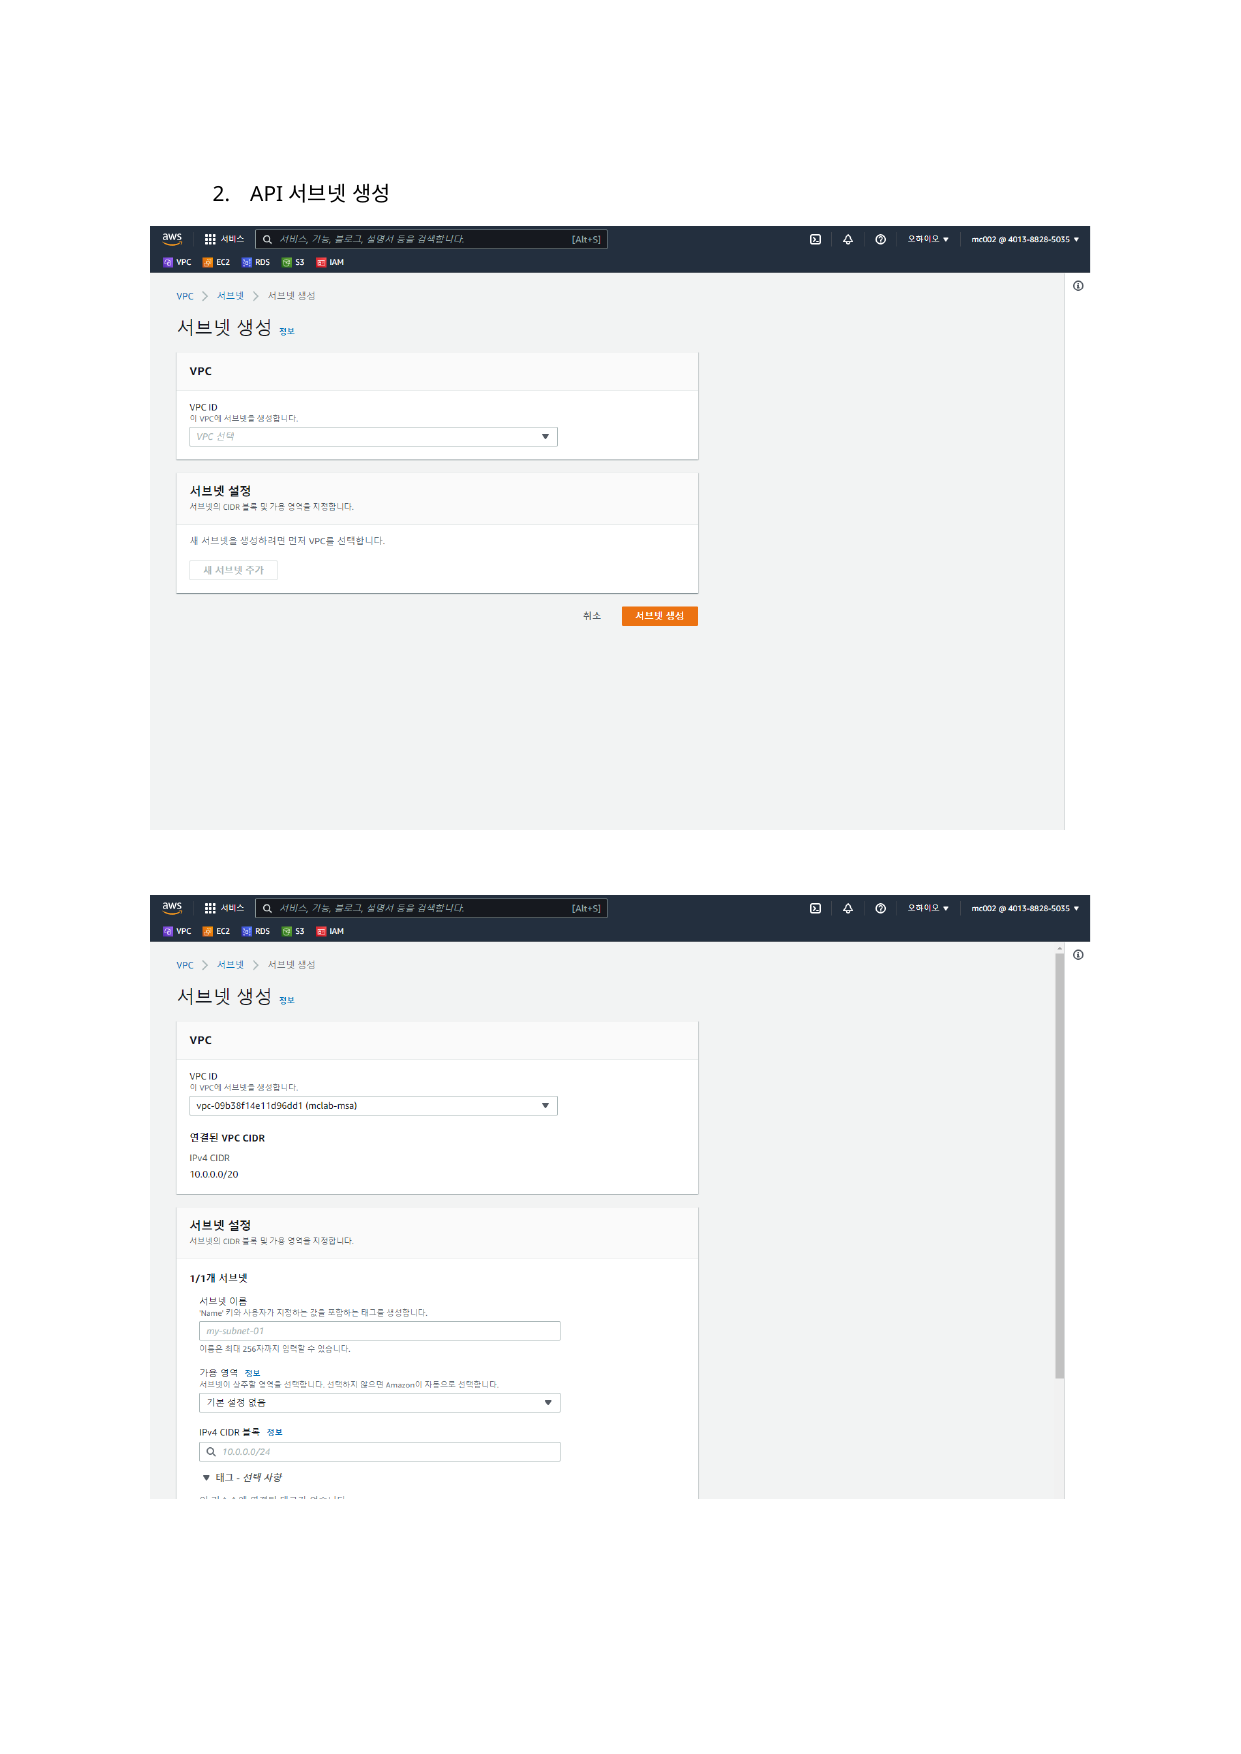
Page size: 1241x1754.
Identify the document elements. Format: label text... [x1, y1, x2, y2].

subtitle API 서브넷 생성 [212, 177, 1090, 207]
picture [150, 226, 1091, 830]
picture [150, 895, 1091, 1499]
